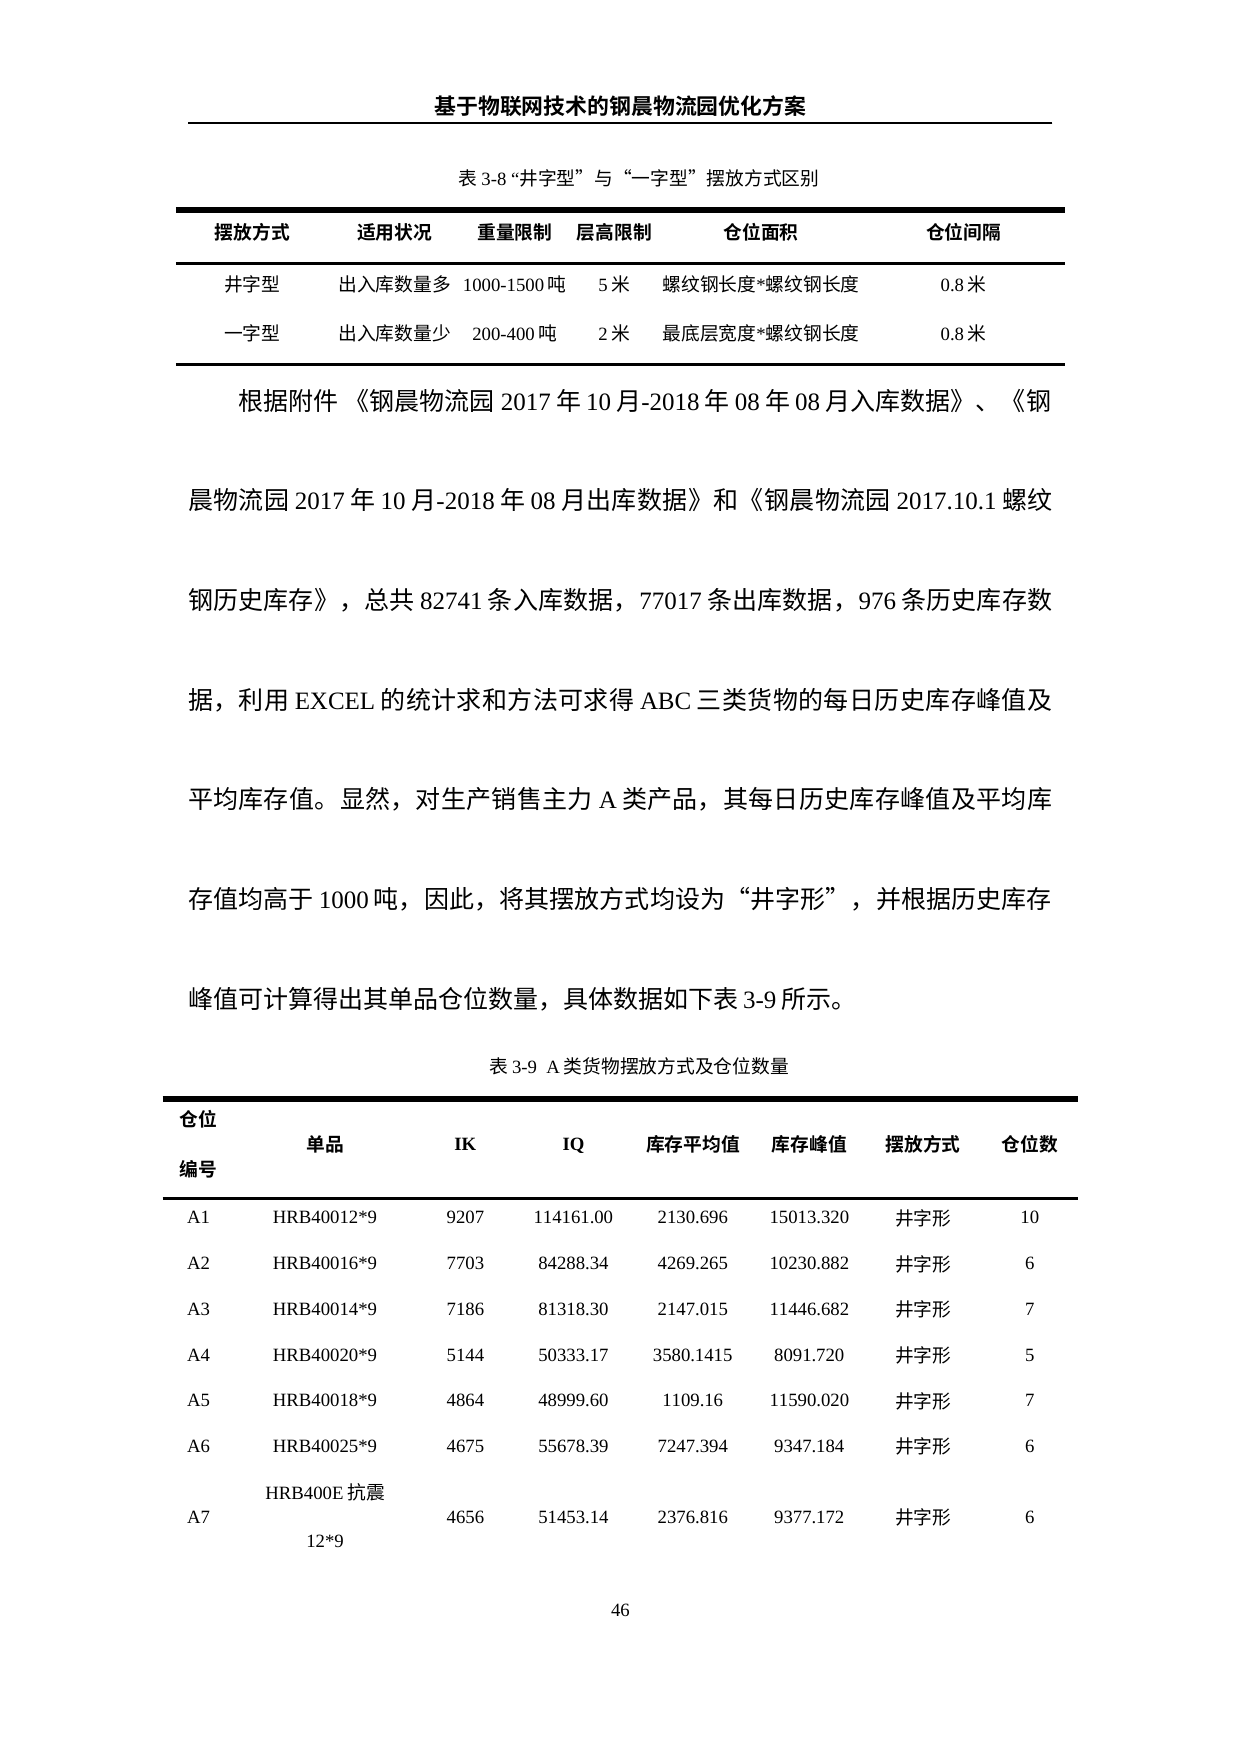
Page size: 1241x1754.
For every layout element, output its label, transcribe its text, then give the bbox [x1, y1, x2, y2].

table_cell 0.8米 [862, 314, 1064, 363]
table_cell 84288.34 [515, 1246, 631, 1292]
table_cell 1000-1500吨 [461, 265, 569, 314]
table_cell A7 [163, 1475, 234, 1570]
table_cell HRB40025*9 [234, 1429, 415, 1475]
table_cell HRB40016*9 [234, 1246, 415, 1292]
table_cell 50333.17 [515, 1338, 631, 1383]
table_header IQ [515, 1102, 631, 1197]
table_cell 0.8米 [862, 265, 1064, 314]
table_cell 9347.184 [754, 1429, 864, 1475]
table_cell 井字形 [865, 1475, 981, 1570]
table_cell 4656 [415, 1475, 515, 1570]
table_cell 15013.320 [754, 1200, 864, 1246]
table_cell 6 [981, 1246, 1078, 1292]
table_cell 114161.00 [515, 1200, 631, 1246]
text 表3-9 A类货物摆放方式及仓位数量 [188, 1049, 1052, 1082]
table_cell 4675 [415, 1429, 515, 1475]
table_cell HRB40018*9 [234, 1383, 415, 1429]
table_cell 200-400吨 [461, 314, 569, 363]
table_cell 2147.015 [631, 1292, 754, 1338]
table_cell 最底层宽度*螺纹钢长度 [660, 314, 862, 363]
table_cell 4864 [415, 1383, 515, 1429]
table_header 仓位数 [981, 1102, 1078, 1197]
table_cell 2130.696 [631, 1200, 754, 1246]
table_cell 7 [981, 1292, 1078, 1338]
table_cell 9207 [415, 1200, 515, 1246]
table_header 仓位间隔 [862, 213, 1064, 262]
table_cell 井字形 [865, 1429, 981, 1475]
table_header 仓位面积 [660, 213, 862, 262]
table_cell HRB40012*9 [234, 1200, 415, 1246]
table_cell 7703 [415, 1246, 515, 1292]
table_cell 井字形 [865, 1338, 981, 1383]
table_cell HRB400E抗震12*9 [234, 1475, 415, 1570]
table_cell 一字型 [176, 314, 328, 363]
table_cell 10 [981, 1200, 1078, 1246]
table_header 摆放方式 [176, 213, 328, 262]
table_header 仓位编号 [163, 1102, 234, 1197]
table_cell 48999.60 [515, 1383, 631, 1429]
table_cell 9377.172 [754, 1475, 864, 1570]
table_cell A3 [163, 1292, 234, 1338]
table_cell HRB40020*9 [234, 1338, 415, 1383]
table_cell 5米 [569, 265, 659, 314]
table_cell 井字形 [865, 1383, 981, 1429]
table_cell 2376.816 [631, 1475, 754, 1570]
table_header 层高限制 [569, 213, 659, 262]
table_cell A2 [163, 1246, 234, 1292]
table_header 库存峰值 [754, 1102, 864, 1197]
table_cell 7186 [415, 1292, 515, 1338]
table_cell A4 [163, 1338, 234, 1383]
table_cell A6 [163, 1429, 234, 1475]
table_cell 11446.682 [754, 1292, 864, 1338]
table_cell 6 [981, 1429, 1078, 1475]
table_header 适用状况 [328, 213, 461, 262]
table_cell 10230.882 [754, 1246, 864, 1292]
table_cell A5 [163, 1383, 234, 1429]
table_cell 4269.265 [631, 1246, 754, 1292]
table_cell 11590.020 [754, 1383, 864, 1429]
table_cell 1109.16 [631, 1383, 754, 1429]
table_cell 5 [981, 1338, 1078, 1383]
table_header 摆放方式 [865, 1102, 981, 1197]
table_header IK [415, 1102, 515, 1197]
text 根据附件 《钢晨物流园2017年10月-2018年08年08月入库数据》、《钢晨物流园2017年10月-2018年08月出库数据》和《钢晨物流园2017.10.1螺纹钢历史库存》，总共82741条入库数据，77017条出库数据，976条历史库存数据，利用EXCEL的统计求和方法可求得ABC三类货物的每日历史库存峰值及平均库存值。显然，对生产销售主力A类产品，其每日历史库存峰值及平均库存值均高于1000吨，因此，将其摆放方式均设为“井字形”，并根据历史库存峰值可计算得出其单品仓位数量，具体数据如下表3-9所示。 [188, 366, 1052, 1031]
table_cell 2米 [569, 314, 659, 363]
table_cell 7247.394 [631, 1429, 754, 1475]
table_cell 55678.39 [515, 1429, 631, 1475]
table_cell 井字型 [176, 265, 328, 314]
table_cell 8091.720 [754, 1338, 864, 1383]
table_cell 6 [981, 1475, 1078, 1570]
table_cell 螺纹钢长度*螺纹钢长度 [660, 265, 862, 314]
table_cell 3580.1415 [631, 1338, 754, 1383]
table_cell 7 [981, 1383, 1078, 1429]
table_cell 5144 [415, 1338, 515, 1383]
table_header 库存平均值 [631, 1102, 754, 1197]
table_cell 井字形 [865, 1292, 981, 1338]
table_cell 出入库数量多 [328, 265, 461, 314]
table_cell 51453.14 [515, 1475, 631, 1570]
table_header 重量限制 [461, 213, 569, 262]
table_cell 井字形 [865, 1200, 981, 1246]
table_cell 井字形 [865, 1246, 981, 1292]
table_cell 81318.30 [515, 1292, 631, 1338]
text 表3-8 “井字型”与“一字型”摆放方式区别 [188, 160, 1052, 193]
table_cell HRB40014*9 [234, 1292, 415, 1338]
table_header 单品 [234, 1102, 415, 1197]
table_cell A1 [163, 1200, 234, 1246]
table_cell 出入库数量少 [328, 314, 461, 363]
